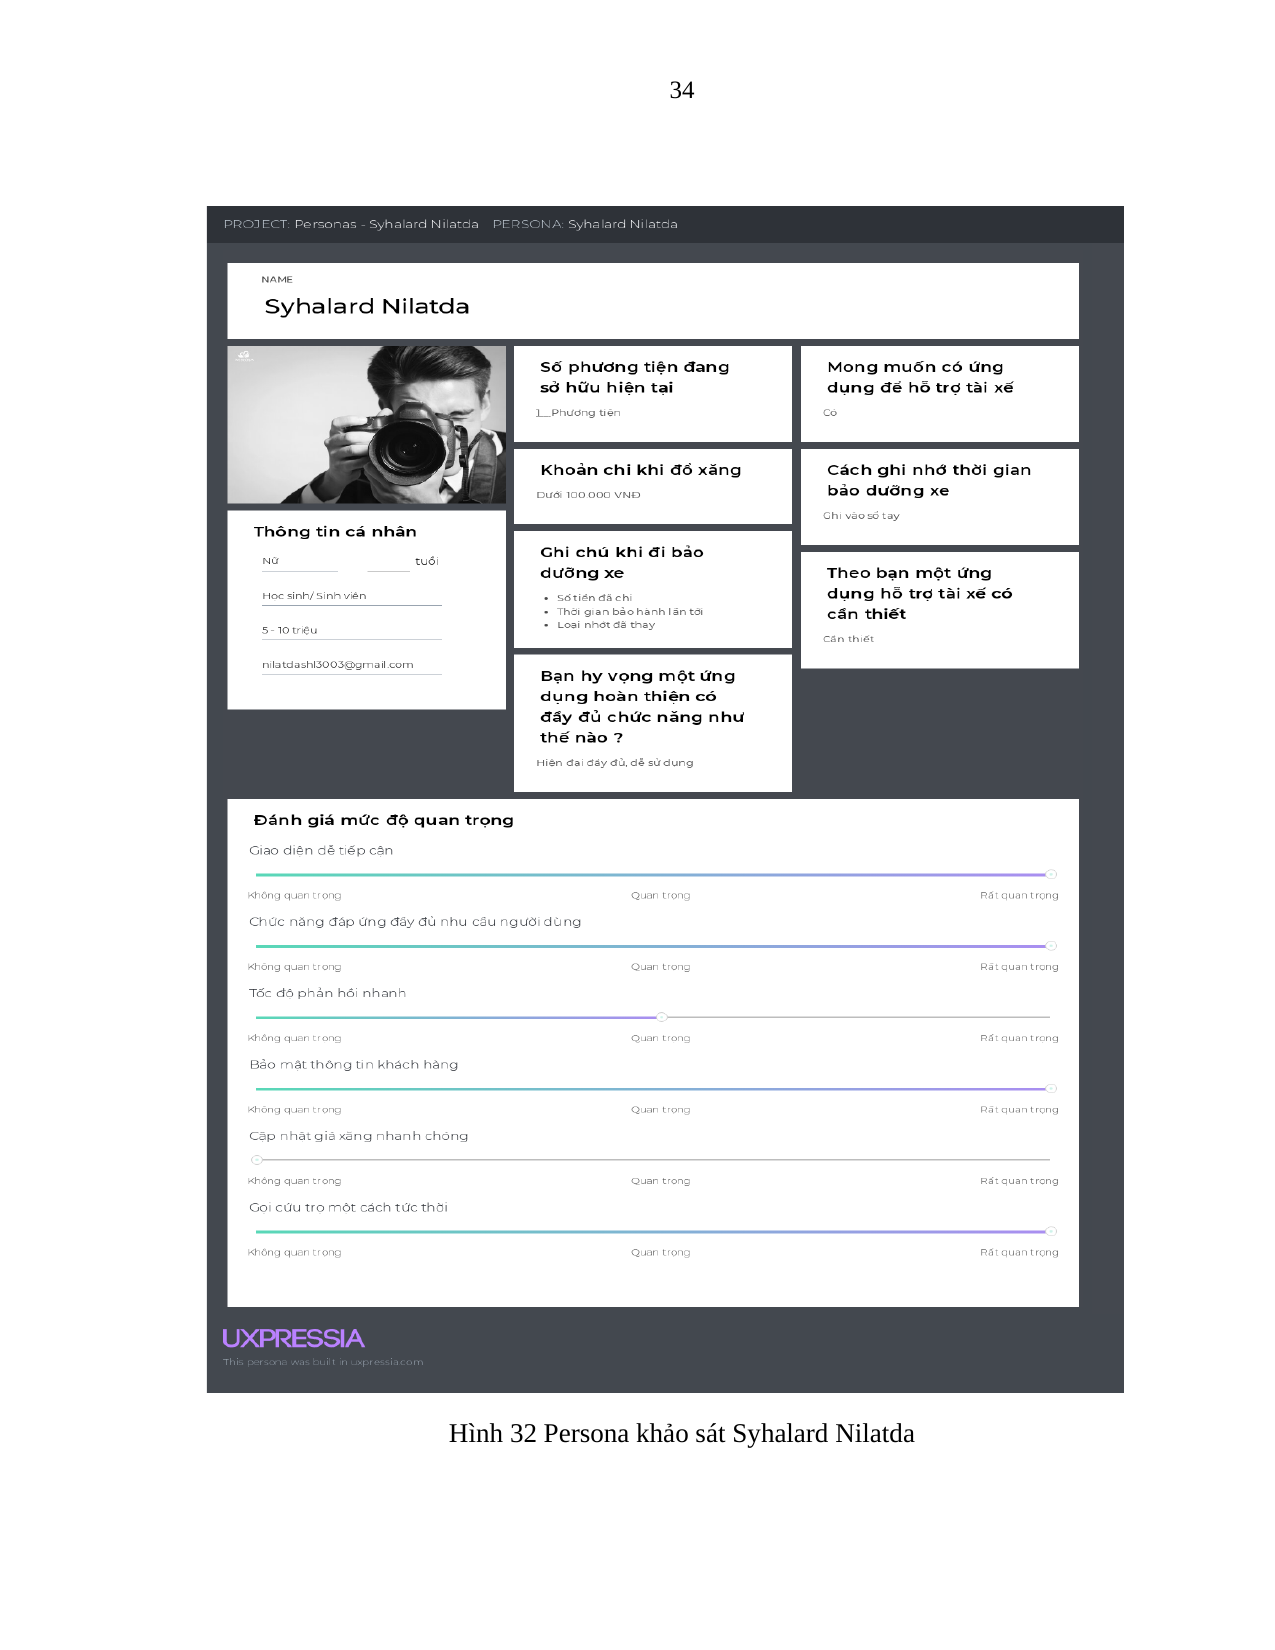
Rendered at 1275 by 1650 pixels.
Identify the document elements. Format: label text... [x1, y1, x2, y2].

picture [206, 206, 1124, 1393]
